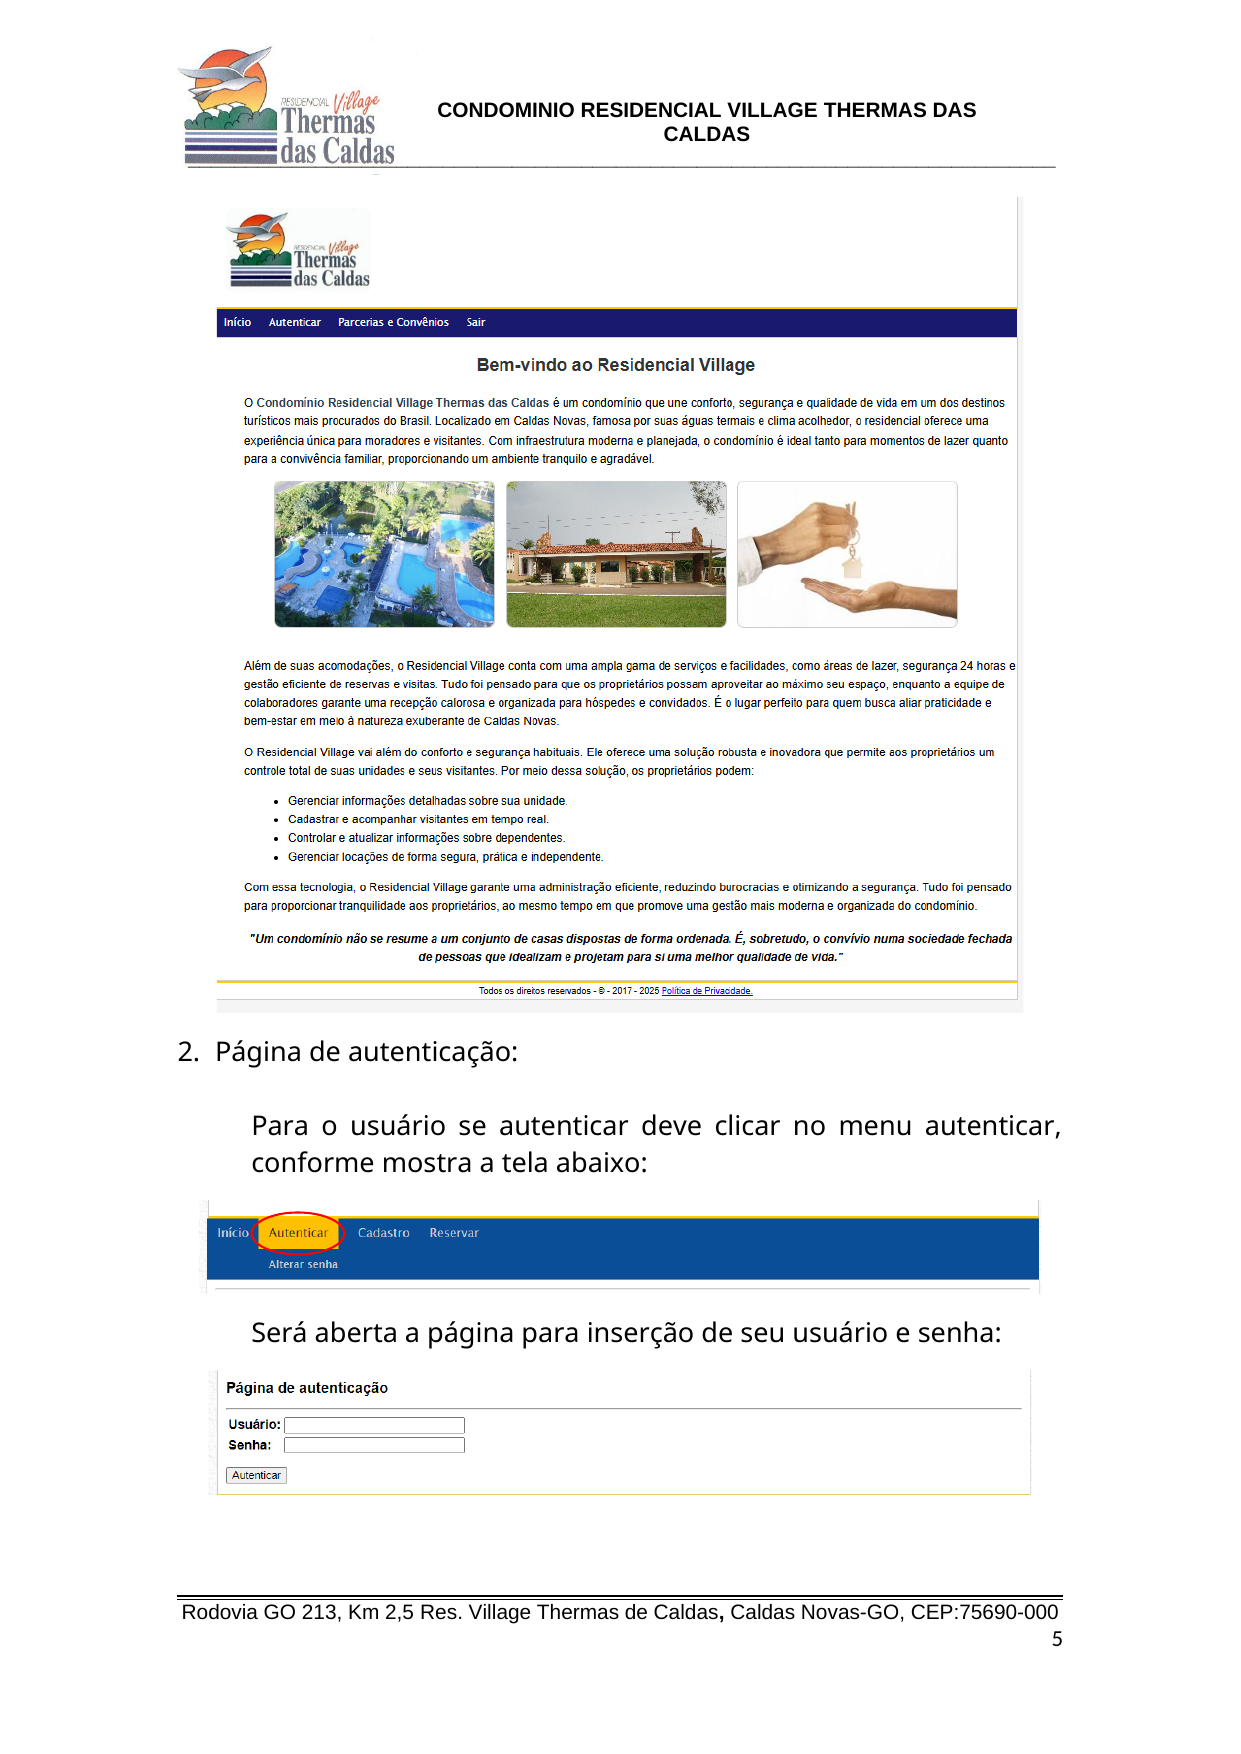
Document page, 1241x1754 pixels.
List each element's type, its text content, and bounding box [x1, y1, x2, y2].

picture [208, 1370, 1033, 1495]
picture [198, 1200, 1042, 1294]
picture [177, 37, 418, 175]
picture [216, 197, 1024, 1013]
text Será aberta a página para inserção de seu usuário e senha: [177, 1314, 1063, 1351]
list Página de autenticação: [177, 1032, 1063, 1069]
list Para o usuário se autenticar deve clicar no menu autenticar, conforme mostra a tela abaixo: [251, 1106, 1063, 1180]
